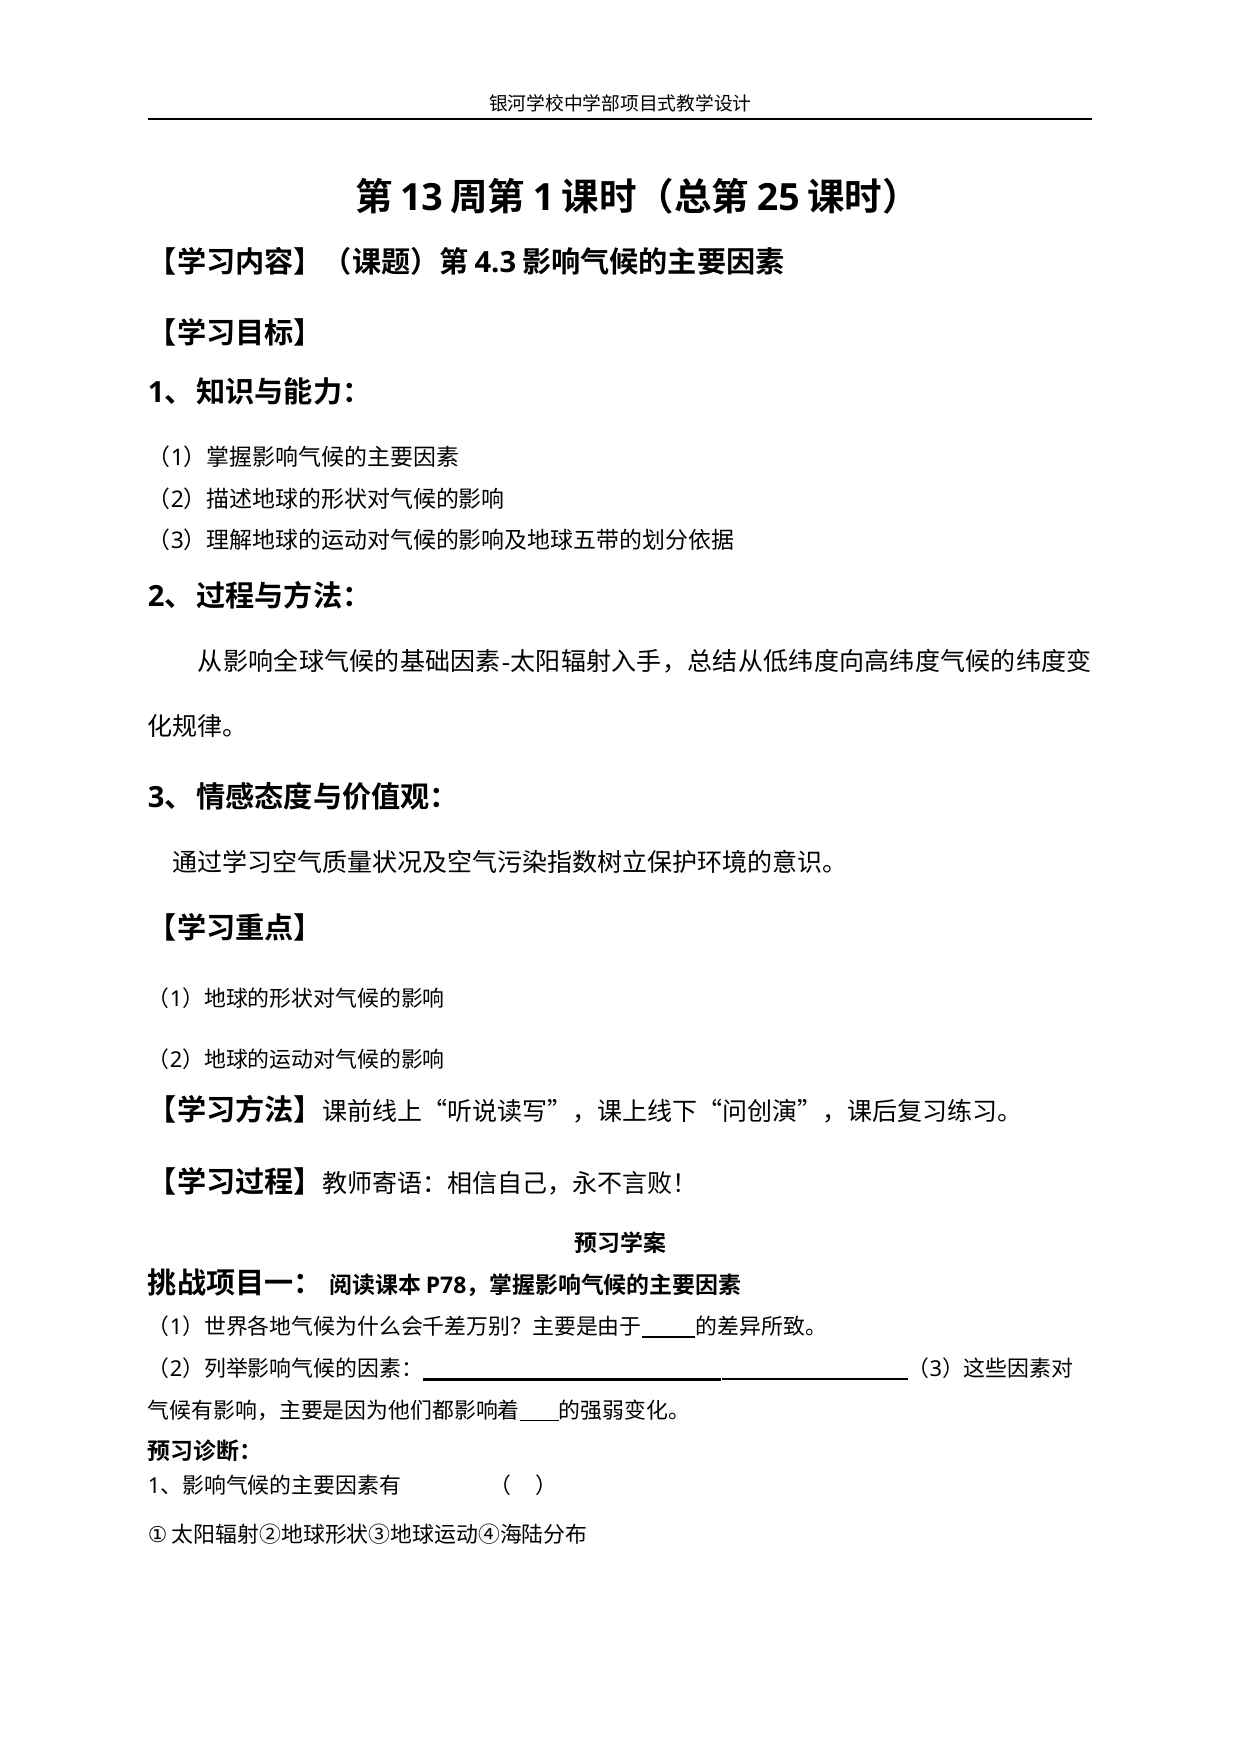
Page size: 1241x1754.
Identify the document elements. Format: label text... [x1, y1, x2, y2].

text 1、影响气候的主要因素有 （ ） [148, 1468, 1092, 1501]
text 预习诊断： [148, 1426, 1092, 1468]
list 过程与方法： [148, 573, 1092, 615]
text 【学习过程】教师寄语：相信自己，永不言败！ [148, 1147, 1092, 1212]
list 情感态度与价值观： [148, 774, 1092, 815]
text 通过学习空气质量状况及空气污染指数树立保护环境的意识。 [148, 828, 1092, 893]
text 【学习重点】 [148, 893, 1092, 958]
text （1）掌握影响气候的主要因素 [148, 432, 1092, 474]
text 挑战项目一： 阅读课本P78，掌握影响气候的主要因素 [148, 1260, 1092, 1301]
text 第13周第1课时（总第25课时） [148, 162, 1092, 227]
text 预习学案 [148, 1218, 1092, 1260]
text 【学习目标】 [148, 298, 1092, 363]
text （1）地球的形状对气候的影响 [148, 980, 1092, 1013]
text （2）地球的运动对气候的影响 [148, 1034, 1092, 1076]
text （2）列举影响气候的因素： （3）这些因素对气候有影响，主要是因为他们都影响着 的强弱变化。 [148, 1343, 1092, 1426]
text 【学习方法】课前线上“听说读写”，课上线下“问创演”，课后复习练习。 [148, 1076, 1092, 1141]
text 【学习内容】（课题）第4.3影响气候的主要因素 [148, 227, 1092, 292]
text 从影响全球气候的基础因素-太阳辐射入手，总结从低纬度向高纬度气候的纬度变化规律。 [148, 627, 1092, 757]
text （3）理解地球的运动对气候的影响及地球五带的划分依据 [148, 515, 1092, 557]
text （2）描述地球的形状对气候的影响 [148, 474, 1092, 515]
list 知识与能力： [148, 369, 1092, 411]
text ①太阳辐射②地球形状③地球运动④海陆分布 [148, 1516, 1092, 1549]
text （1）世界各地气候为什么会千差万别？主要是由于 的差异所致。 [148, 1301, 1092, 1343]
